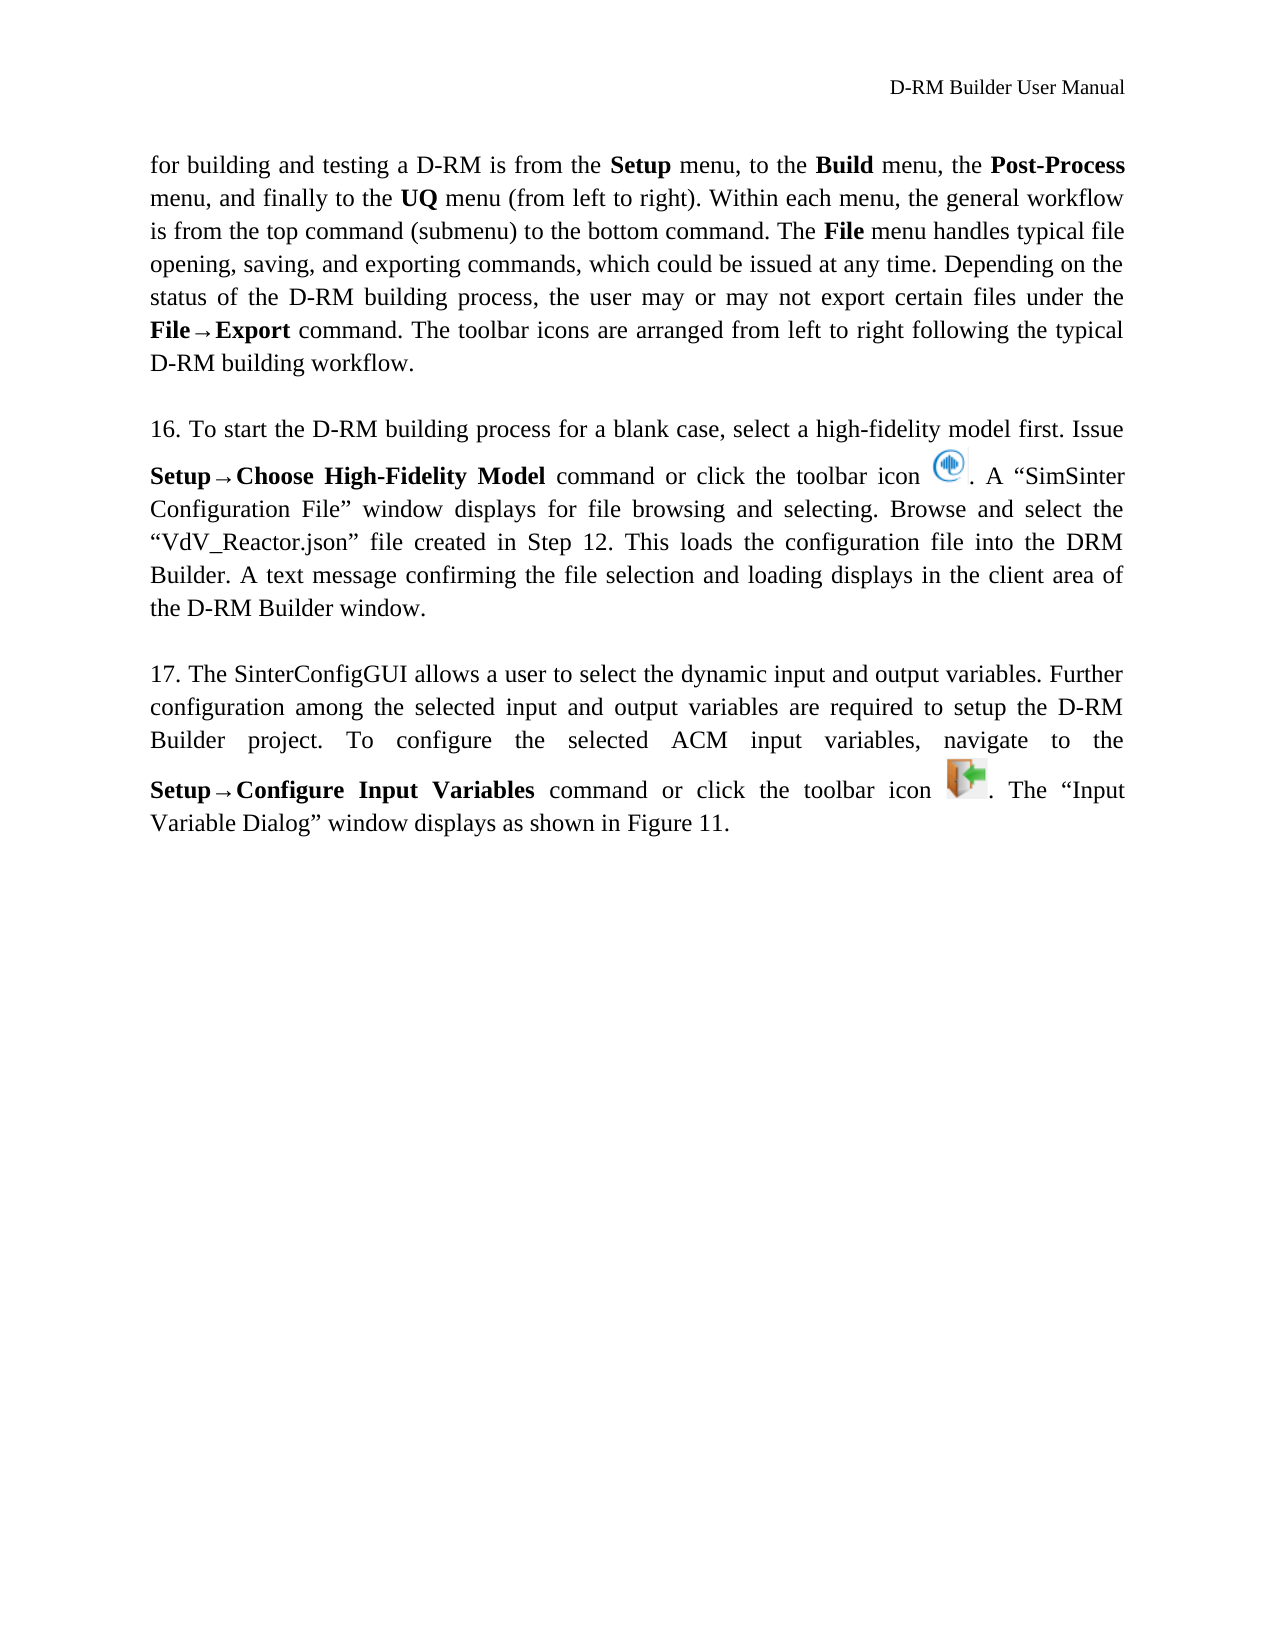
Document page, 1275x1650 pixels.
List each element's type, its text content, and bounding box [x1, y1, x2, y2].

text 17. The SinterConfigGUI allows a user to select the dynamic input and output variables. Further configuration among the selected input and output variables are required to setup the D-RM Builder project. To configure the selected ACM input variables, navigate to the Setup→Configure Input Variables command or click the toolbar icon . The “Input Variable Dialog” window displays as shown in Figure 11. [150, 659, 1125, 837]
picture [946, 758, 988, 799]
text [150, 150, 1125, 377]
picture [931, 447, 969, 485]
text 16. To start the D-RM building process for a blank case, select a high-fidelity model first. Issue Setup→Choose High-Fidelity Model command or click the toolbar icon . A “SimSinter Configuration File” window displays for file browsing and selecting. Browse and select the “VdV_Reactor.json” file created in Step 12. This loads the configuration file into the DRM Builder. A text message confirming the file selection and loading displays in the client area of the D-RM Builder window. [150, 414, 1125, 622]
